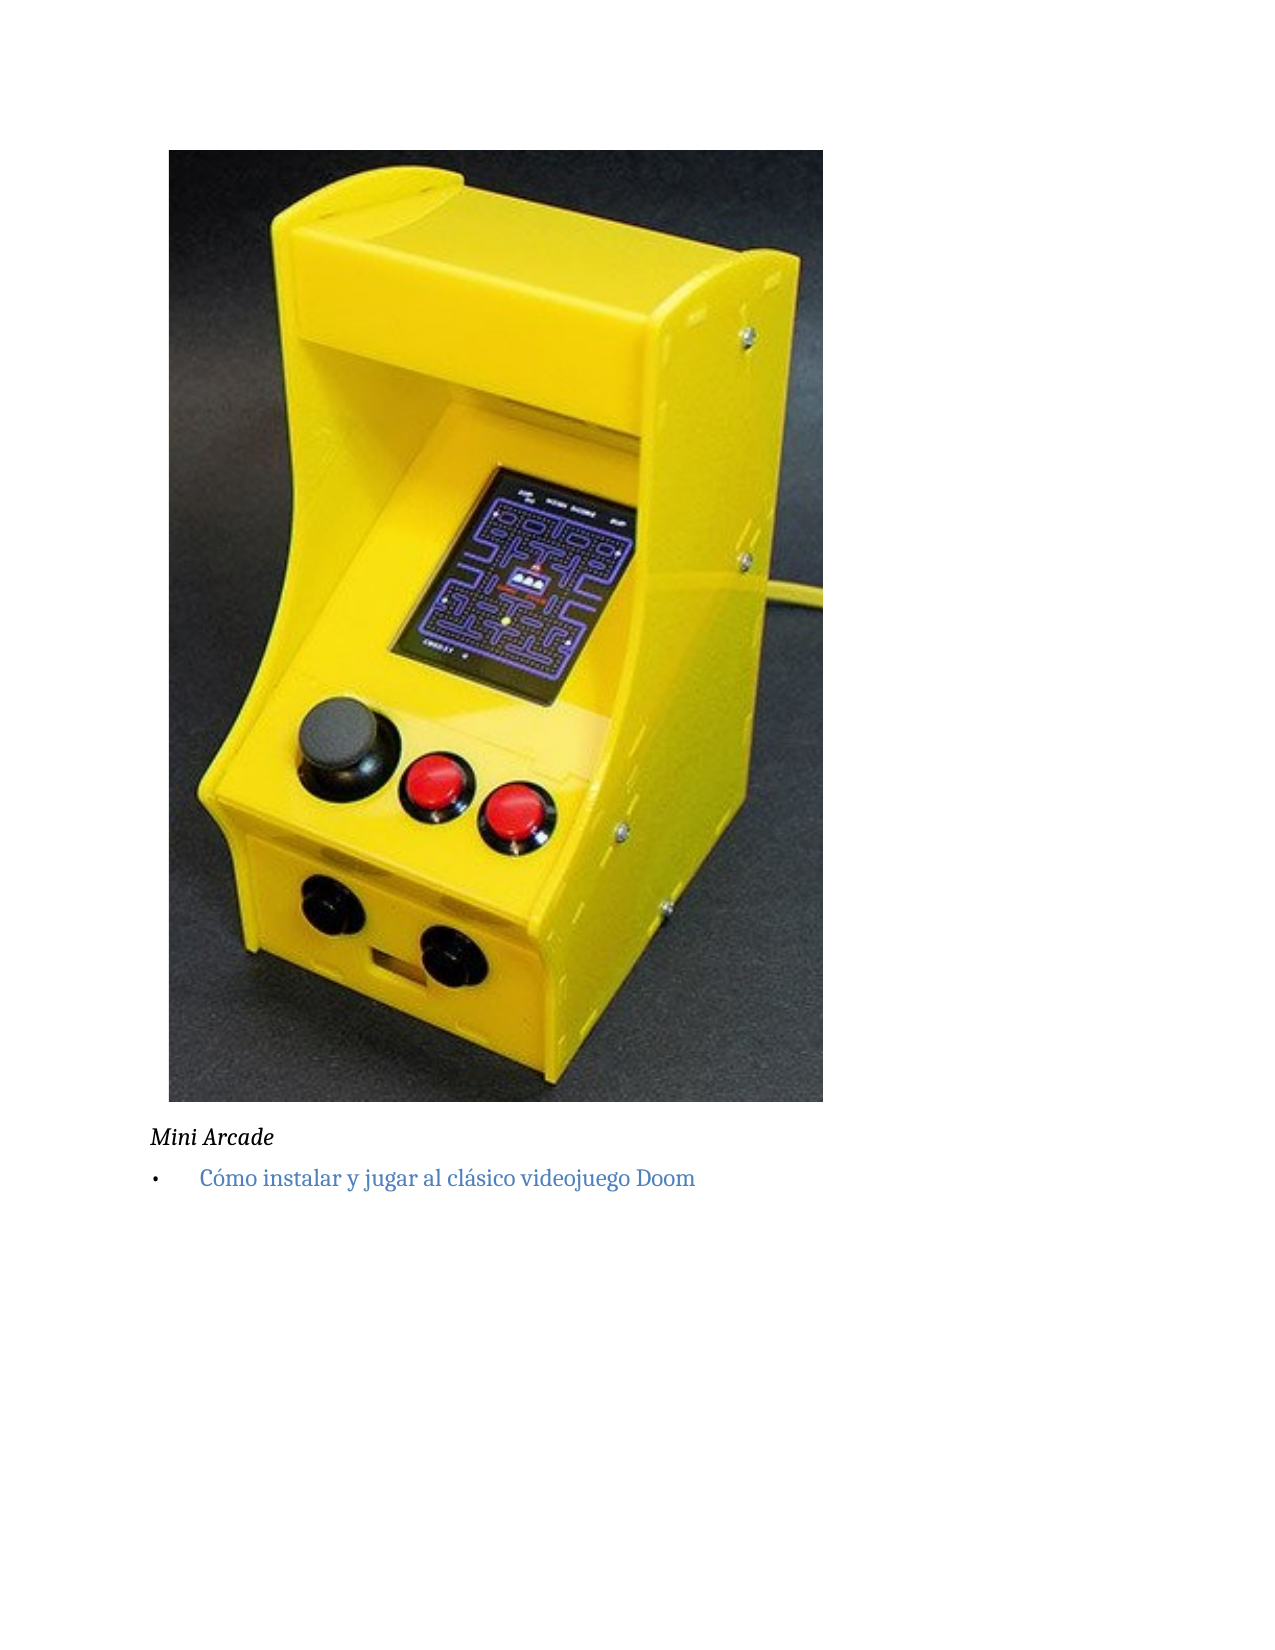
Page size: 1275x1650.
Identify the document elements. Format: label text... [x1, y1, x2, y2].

picture [168, 150, 823, 1102]
list Cómo instalar y jugar al clásico videojuego Doom [150, 1164, 1125, 1193]
text Mini Arcade [150, 1123, 1125, 1152]
